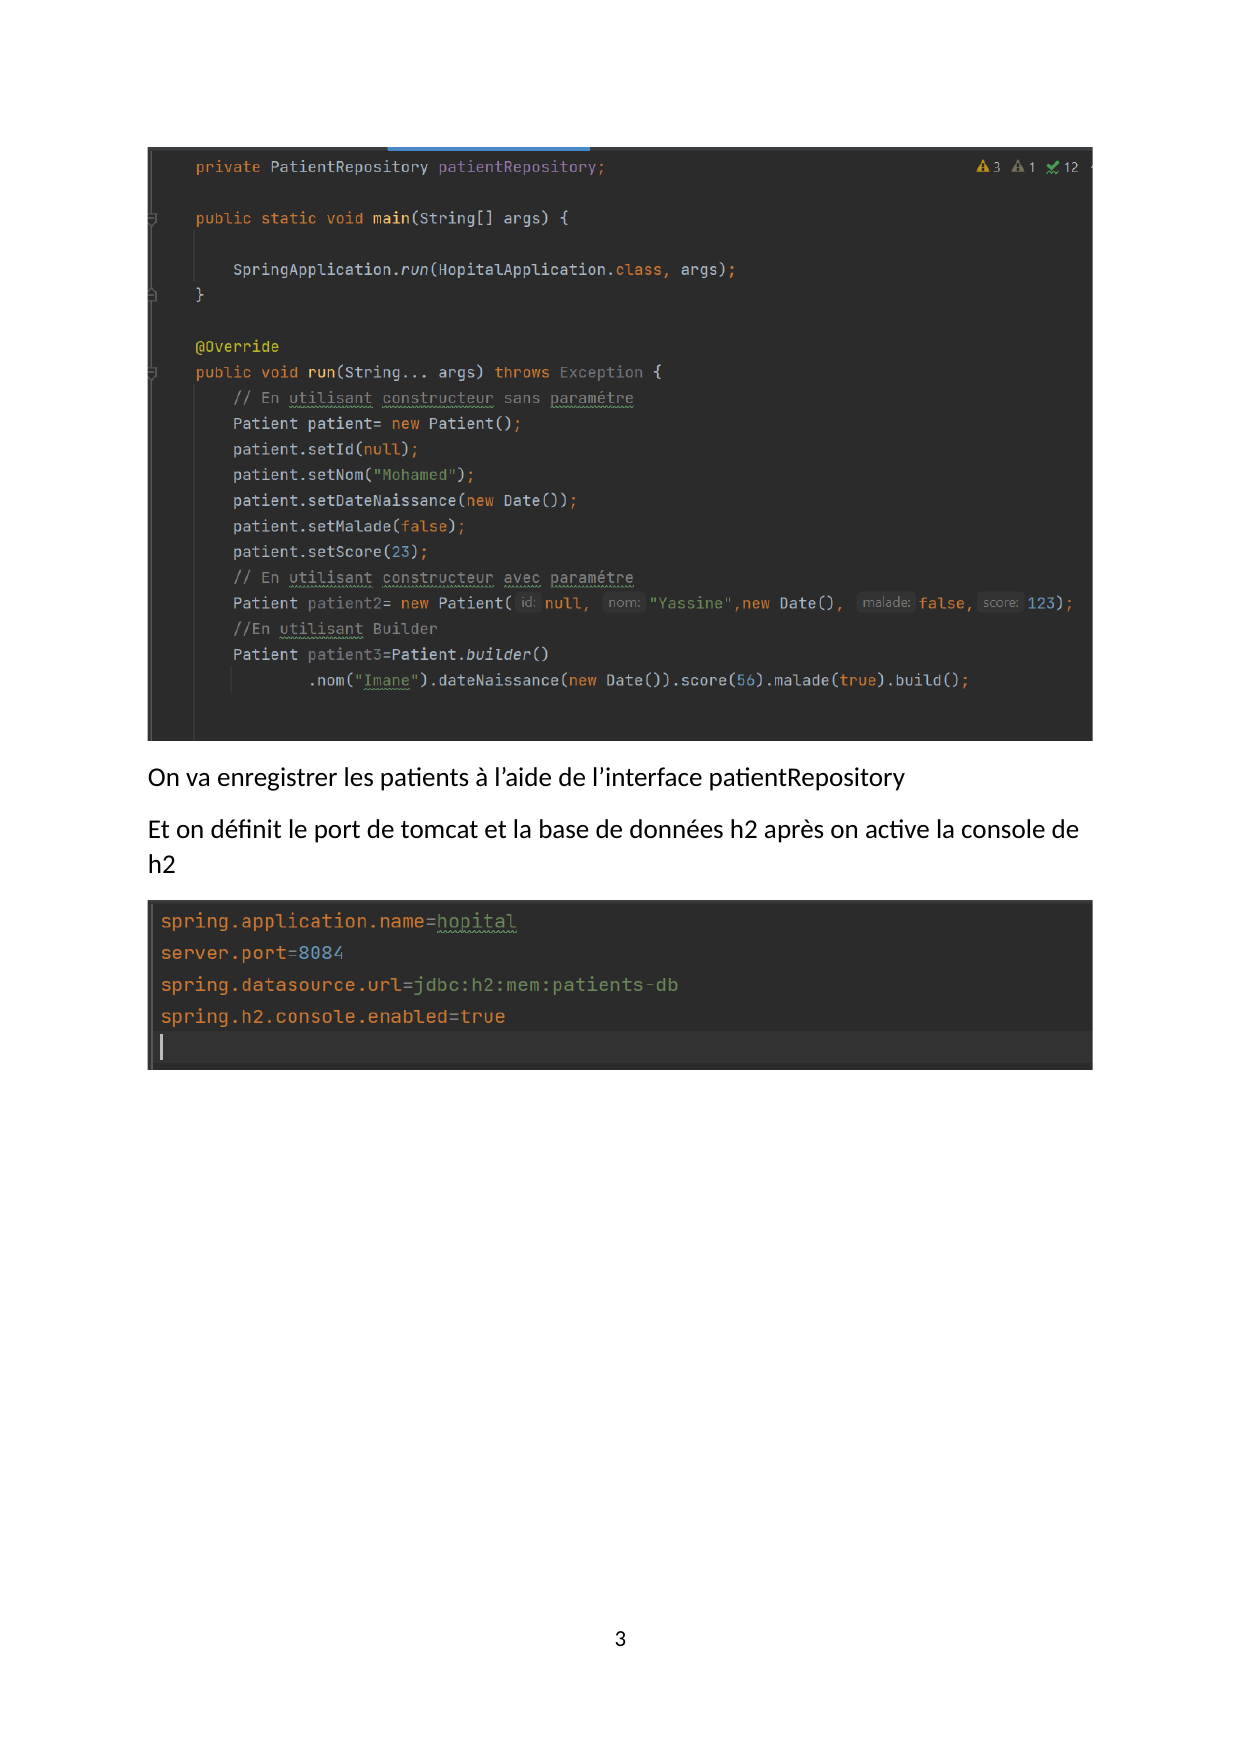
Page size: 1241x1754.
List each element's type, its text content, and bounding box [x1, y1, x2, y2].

text On va enregistrer les patients à l’aide de l’interface patientRepository [148, 760, 1093, 793]
text Et on définit le port de tomcat et la base de données h2 après on active la console de h2 [148, 812, 1093, 881]
picture [147, 147, 1093, 741]
picture [147, 900, 1093, 1070]
